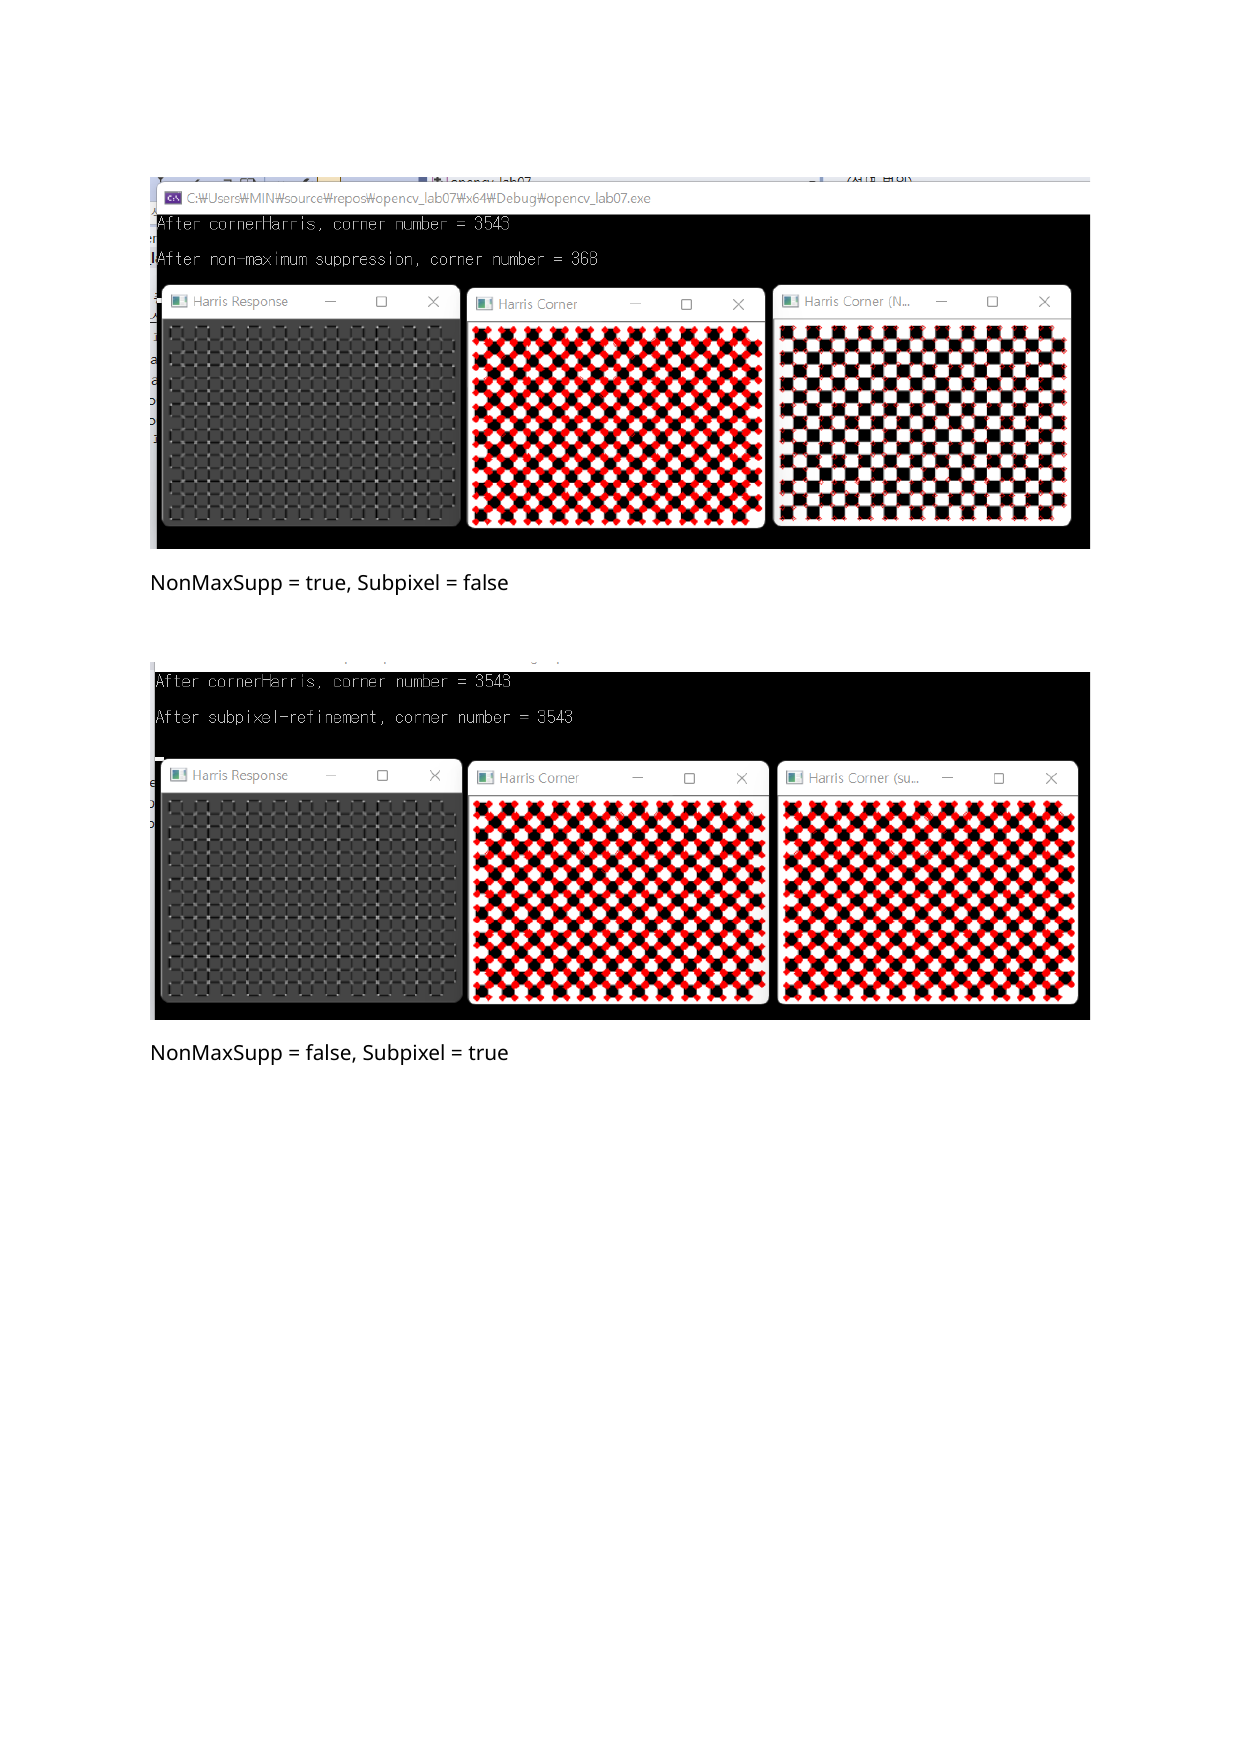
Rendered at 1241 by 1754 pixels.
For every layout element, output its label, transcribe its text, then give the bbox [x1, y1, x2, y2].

picture [150, 177, 1091, 549]
text NonMaxSupp = true, Subpixel = false [150, 568, 1090, 596]
picture [150, 662, 1091, 1020]
text NonMaxSupp = false, Subpixel = true [150, 1038, 1090, 1067]
